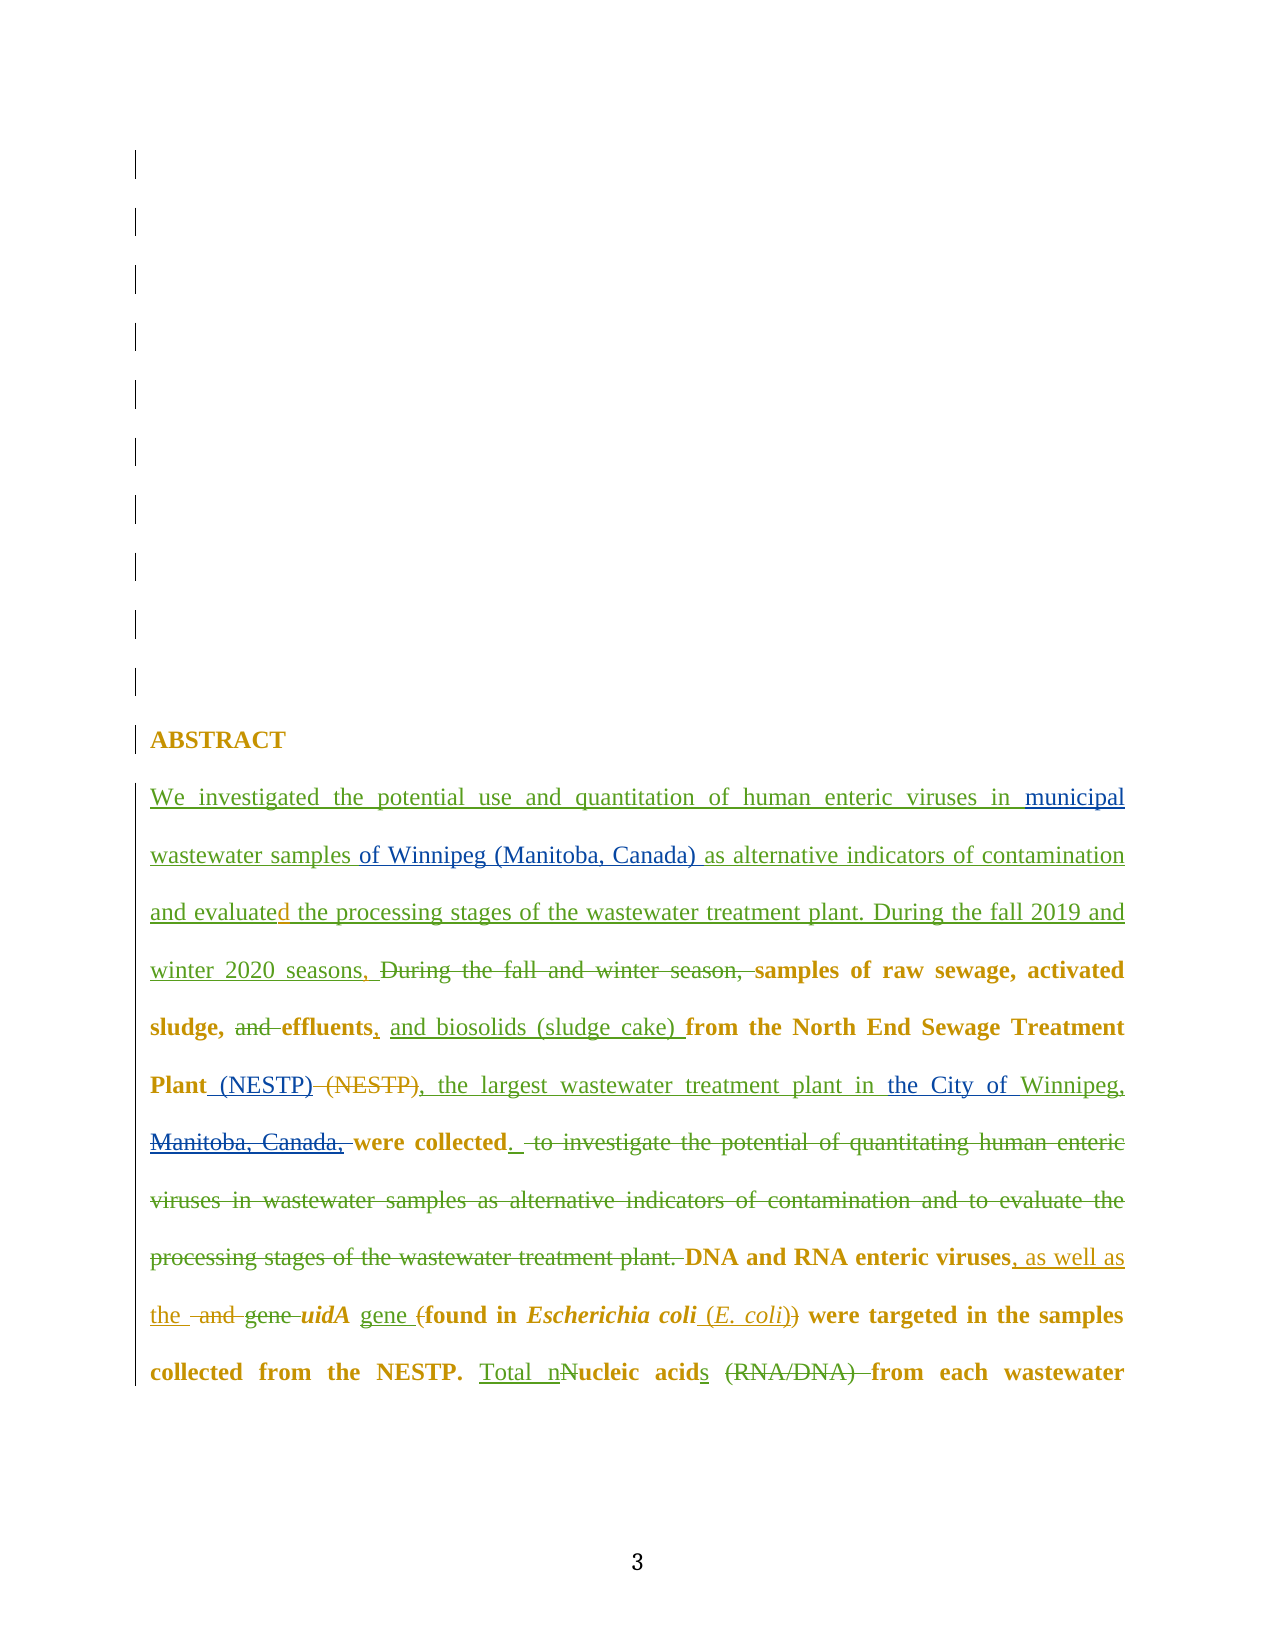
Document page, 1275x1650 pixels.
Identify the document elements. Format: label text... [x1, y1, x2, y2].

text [150, 1202, 1125, 1386]
text ABSTRACT [150, 725, 1125, 754]
